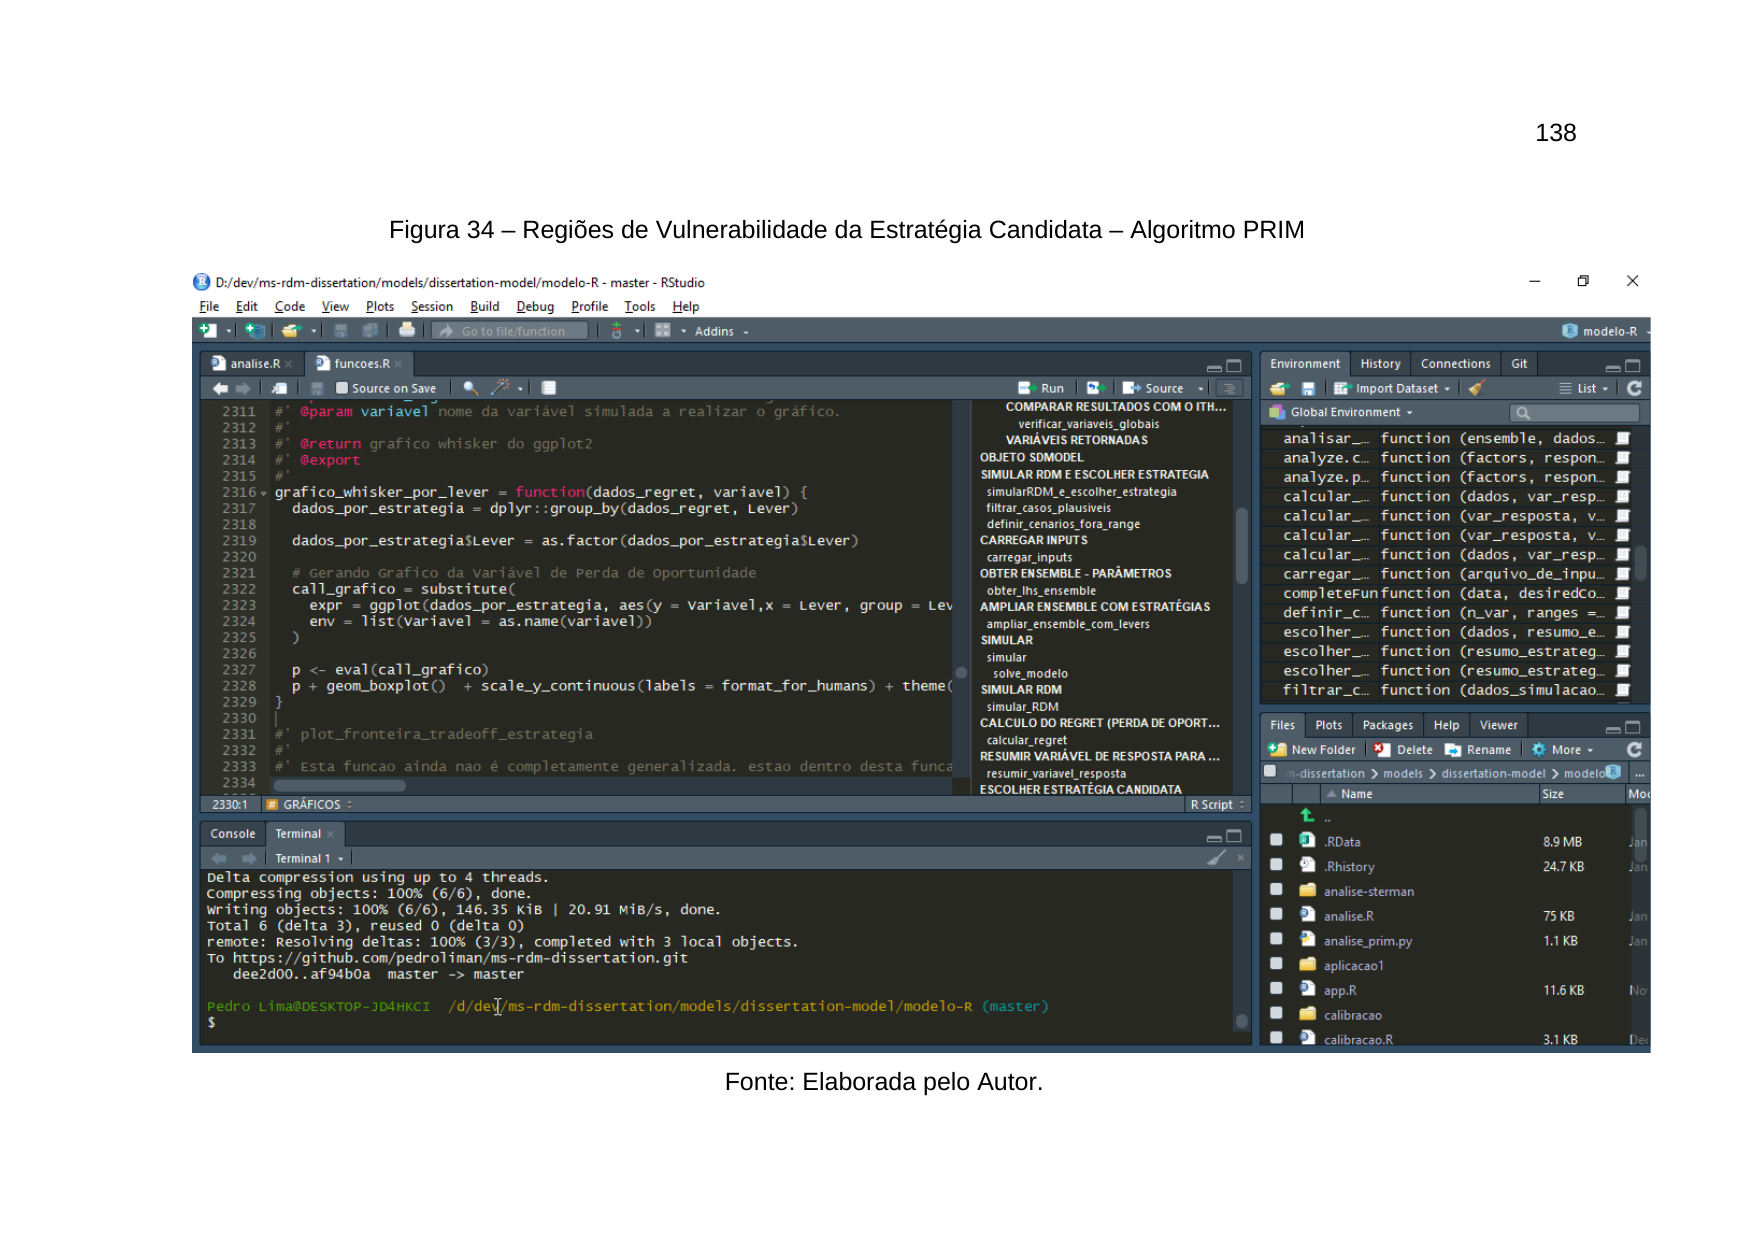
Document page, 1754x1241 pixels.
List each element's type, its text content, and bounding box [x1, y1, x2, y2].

text Fonte: Elaborada pelo Autor. [118, 1067, 1577, 1095]
picture [192, 270, 1651, 1053]
